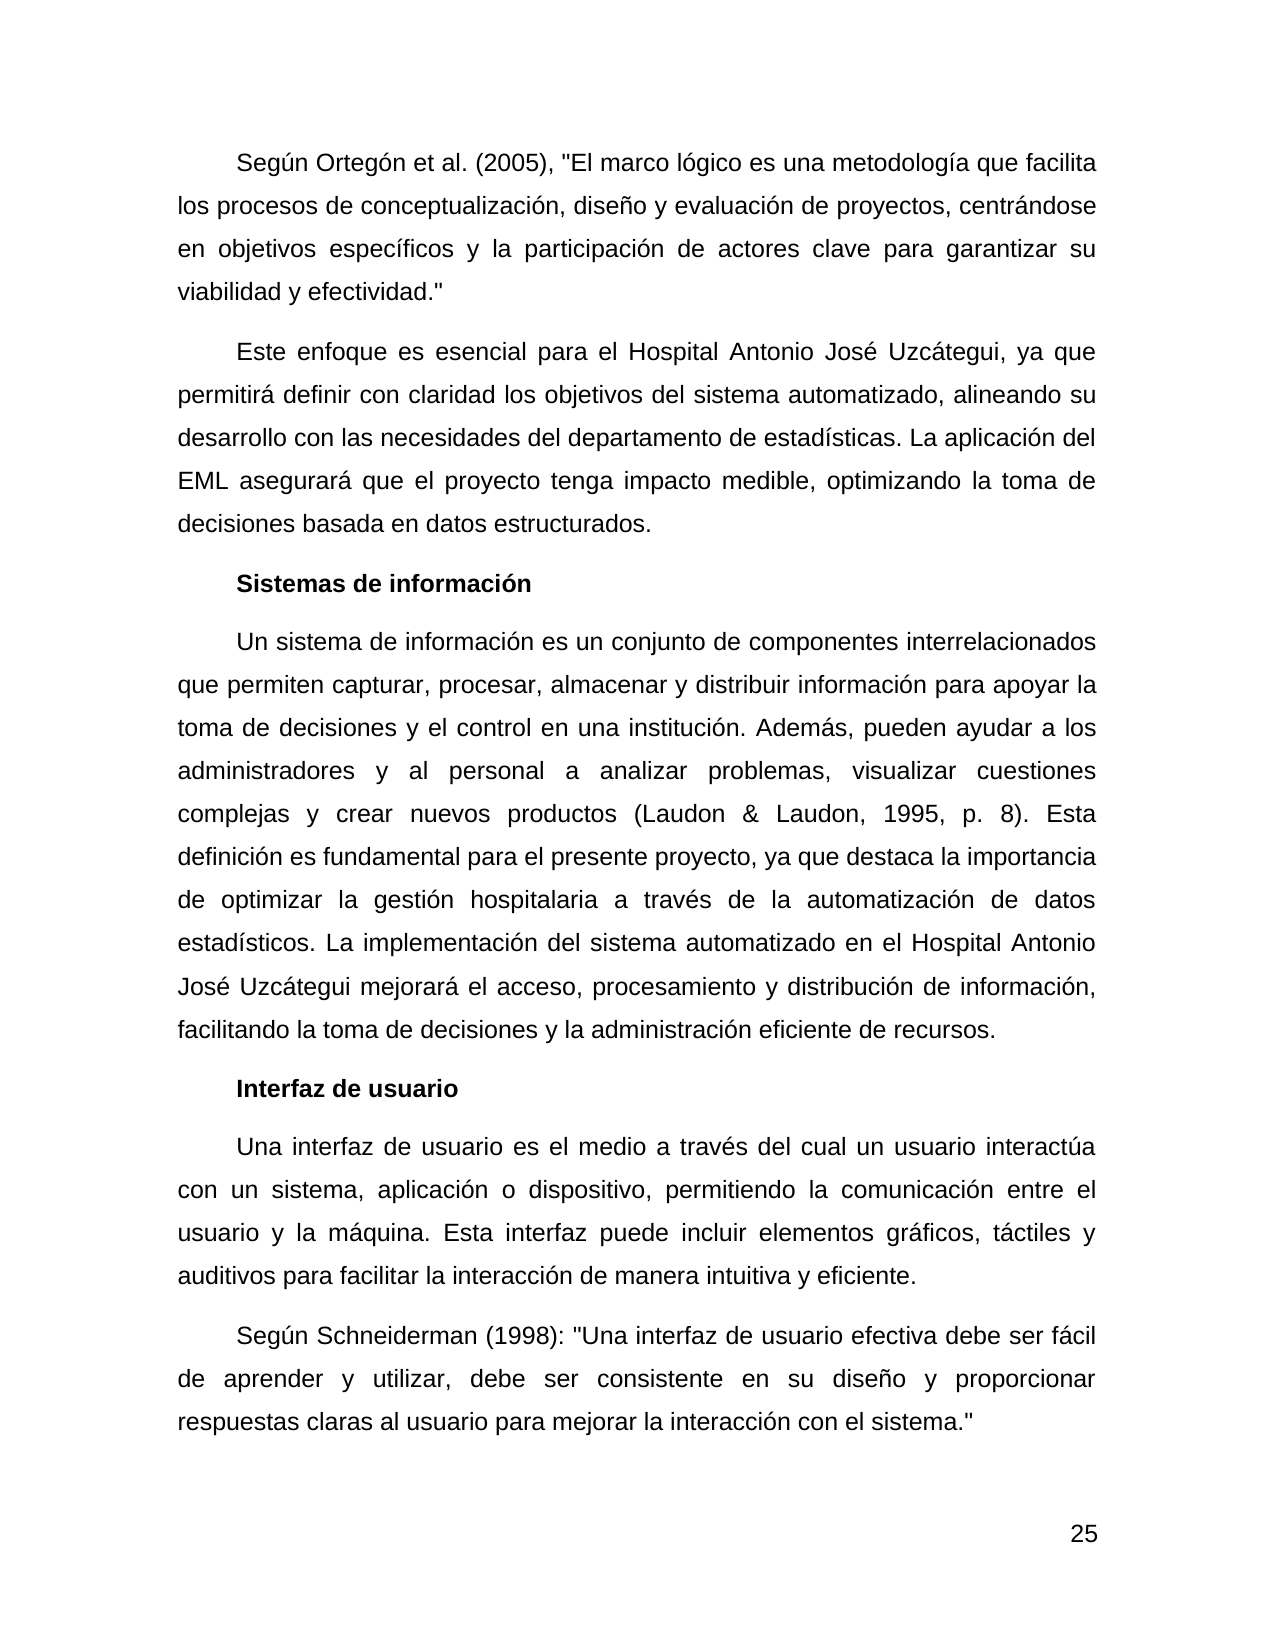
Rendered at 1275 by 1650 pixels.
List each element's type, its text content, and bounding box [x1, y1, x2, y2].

subtitle Interfaz de usuario [236, 1074, 1098, 1103]
text Según Ortegón et al. (2005), "El marco lógico es una metodología que facilita los procesos de conceptualización, diseño y evaluación de proyectos, centrándose en objetivos específicos y la participación de actores clave para garantizar su viabilidad y efectividad." [177, 148, 1098, 306]
text Según Schneiderman (1998): "Una interfaz de usuario efectiva debe ser fácil de aprender y utilizar, debe ser consistente en su diseño y proporcionar respuestas claras al usuario para mejorar la interacción con el sistema." [177, 1321, 1098, 1436]
subtitle Sistemas de información [236, 569, 1098, 598]
text Este enfoque es esencial para el Hospital Antonio José Uzcátegui, ya que permitirá definir con claridad los objetivos del sistema automatizado, alineando su desarrollo con las necesidades del departamento de estadísticas. La aplicación del EML asegurará que el proyecto tenga impacto medible, optimizando la toma de decisiones basada en datos estructurados. [177, 337, 1098, 538]
text Una interfaz de usuario es el medio a través del cual un usuario interactúa con un sistema, aplicación o dispositivo, permitiendo la comunicación entre el usuario y la máquina. Esta interfaz puede incluir elementos gráficos, táctiles y auditivos para facilitar la interacción de manera intuitiva y eficiente. [177, 1132, 1098, 1290]
text Un sistema de información es un conjunto de componentes interrelacionados que permiten capturar, procesar, almacenar y distribuir información para apoyar la toma de decisiones y el control en una institución. Además, pueden ayudar a los administradores y al personal a analizar problemas, visualizar cuestiones complejas y crear nuevos productos (Laudon & Laudon, 1995, p. 8). Esta definición es fundamental para el presente proyecto, ya que destaca la importancia de optimizar la gestión hospitalaria a través de la automatización de datos estadísticos. La implementación del sistema automatizado en el Hospital Antonio José Uzcátegui mejorará el acceso, procesamiento y distribución de información, facilitando la toma de decisiones y la administración eficiente de recursos. [177, 627, 1098, 1043]
